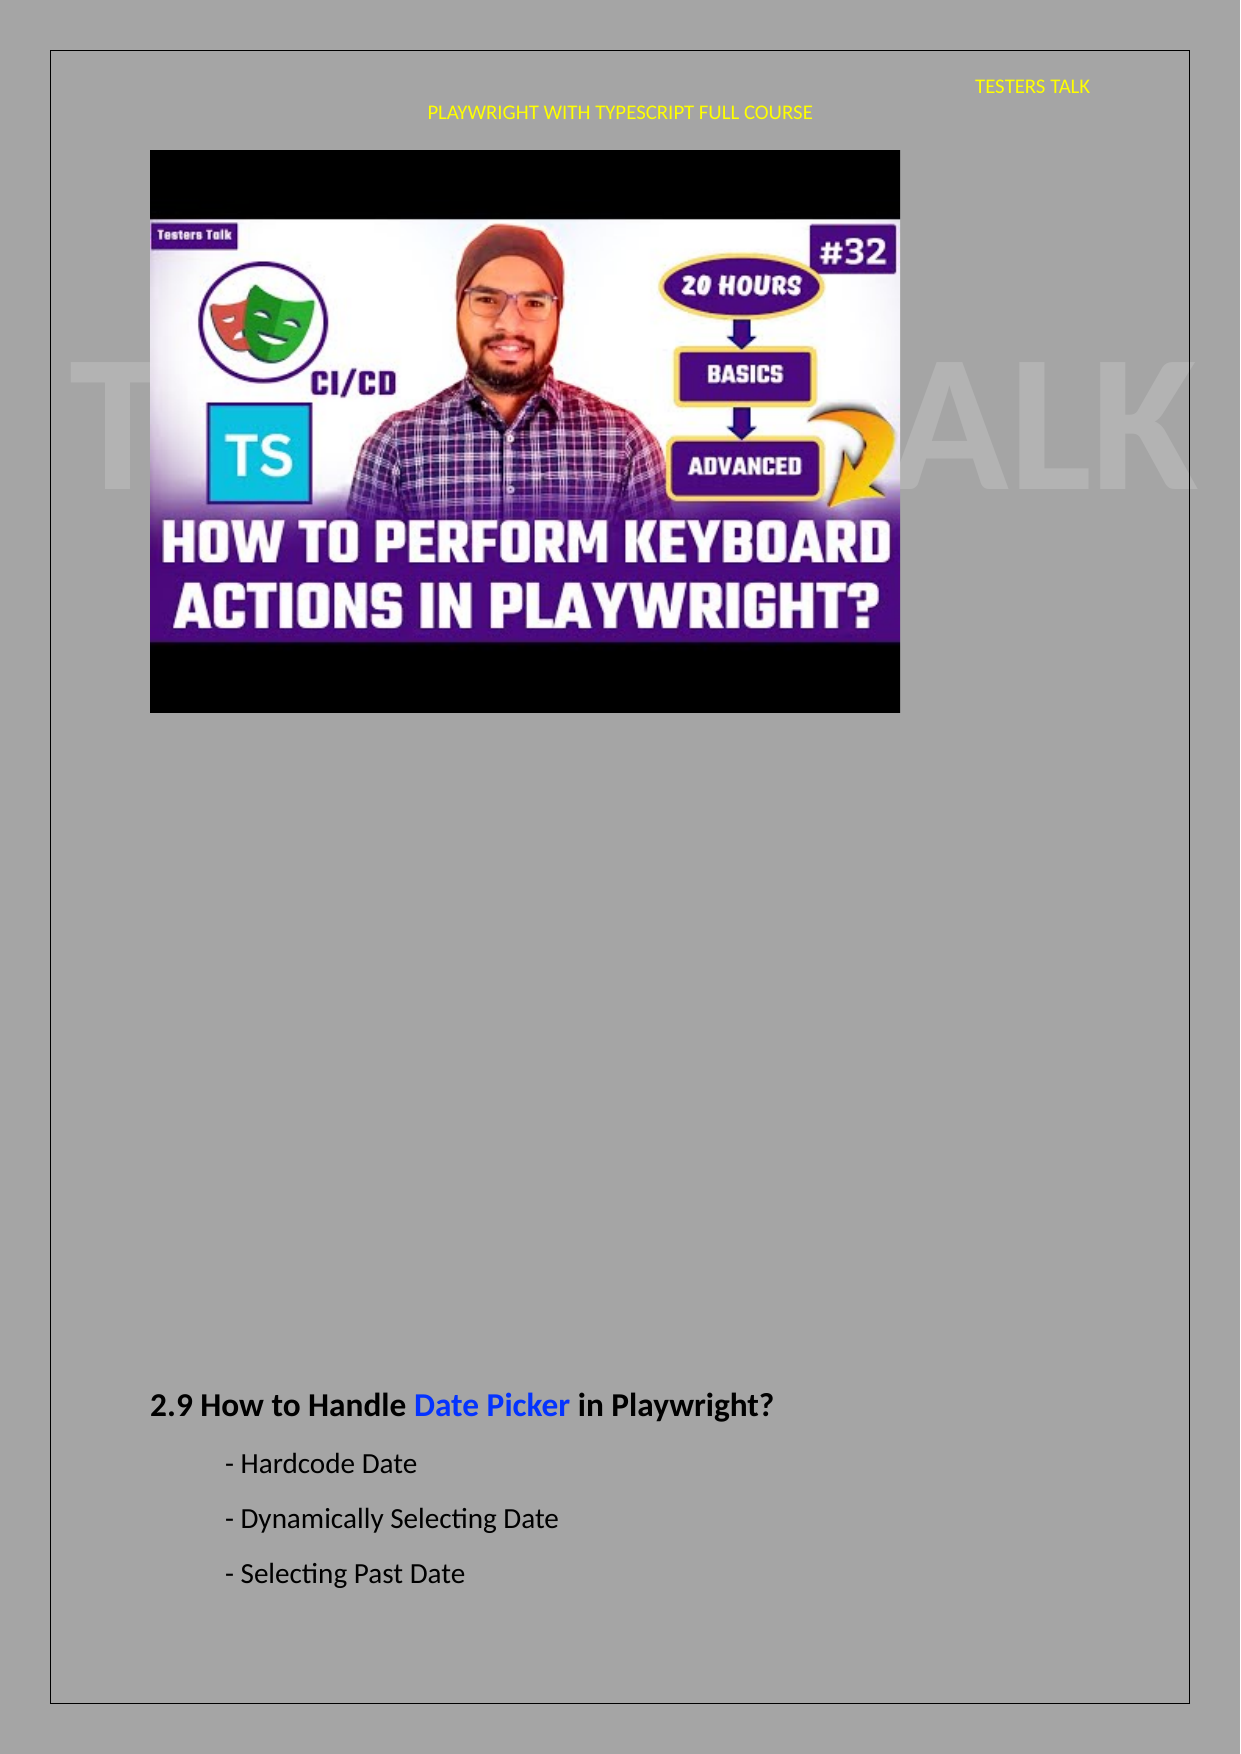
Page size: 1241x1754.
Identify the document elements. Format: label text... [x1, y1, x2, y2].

text - Dynamically Selecting Date [150, 1500, 1090, 1536]
text 2.9 How to Handle Date Picker in Playwright? [150, 1384, 1090, 1425]
text - Selecting Past Date [150, 1555, 1090, 1591]
text - Hardcode Date [150, 1445, 1090, 1481]
picture [150, 150, 901, 713]
